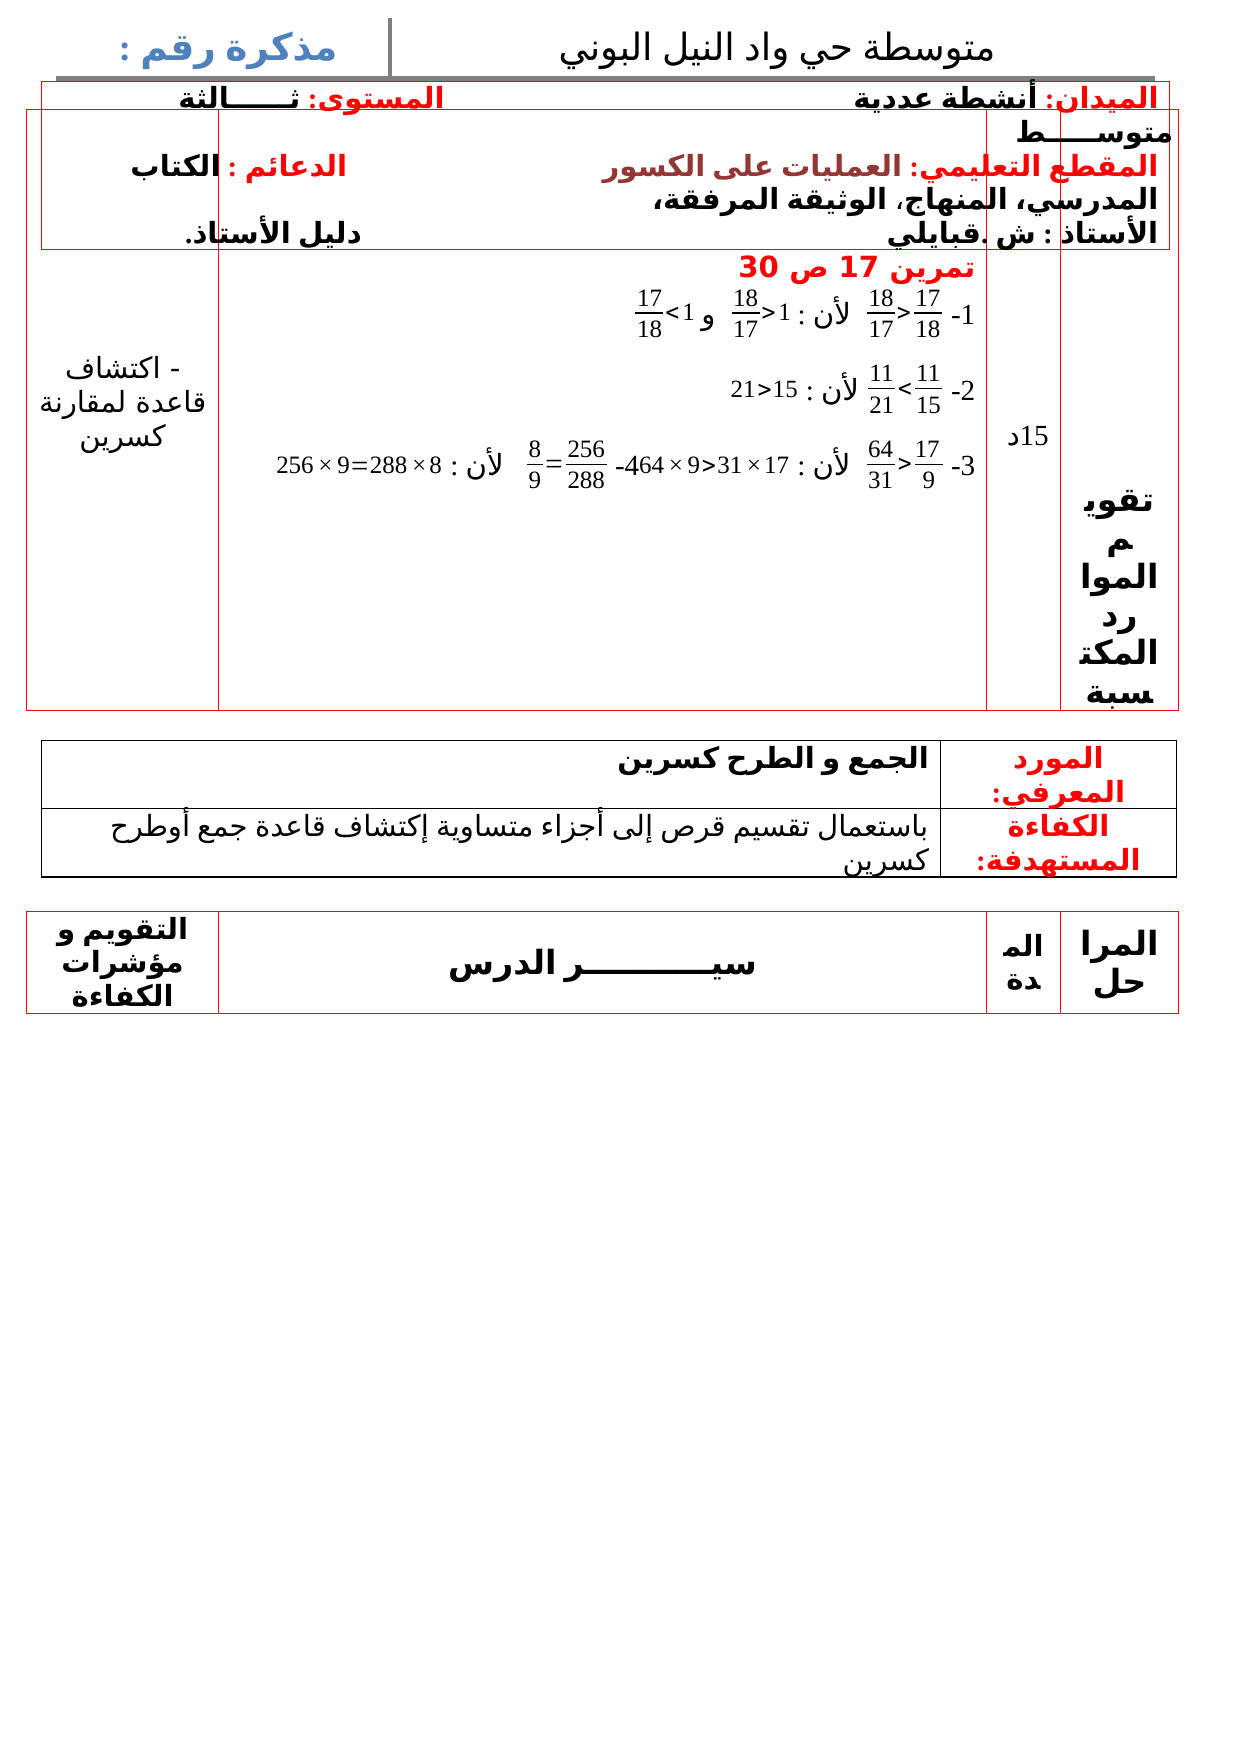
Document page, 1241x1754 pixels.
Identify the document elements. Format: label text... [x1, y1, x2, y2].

table_header التقويم و مؤشرات الكفاءة [27, 912, 218, 1013]
table_header الجمع و الطرح كسرين [42, 741, 940, 808]
table_cell 5د 25د 15د 15د [987, 250, 1060, 710]
table_header سيـــــــــــر الدرس [219, 912, 986, 1013]
table_cell باستعمال تقسيم قرص إلى أجزاء متساوية إكتشاف قاعدة جمع أوطرح كسرين [42, 809, 940, 876]
table_header المدة [987, 912, 1060, 1013]
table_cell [219, 110, 986, 249]
table_header المورد المعرفي: [941, 741, 1176, 808]
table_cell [1061, 110, 1178, 710]
table_header المراحل [1061, 912, 1178, 1013]
table_cell الكفاءة المستهدفة: [941, 809, 1176, 876]
table_cell 5د 25د 15د 15د [987, 110, 1060, 249]
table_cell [27, 110, 218, 710]
